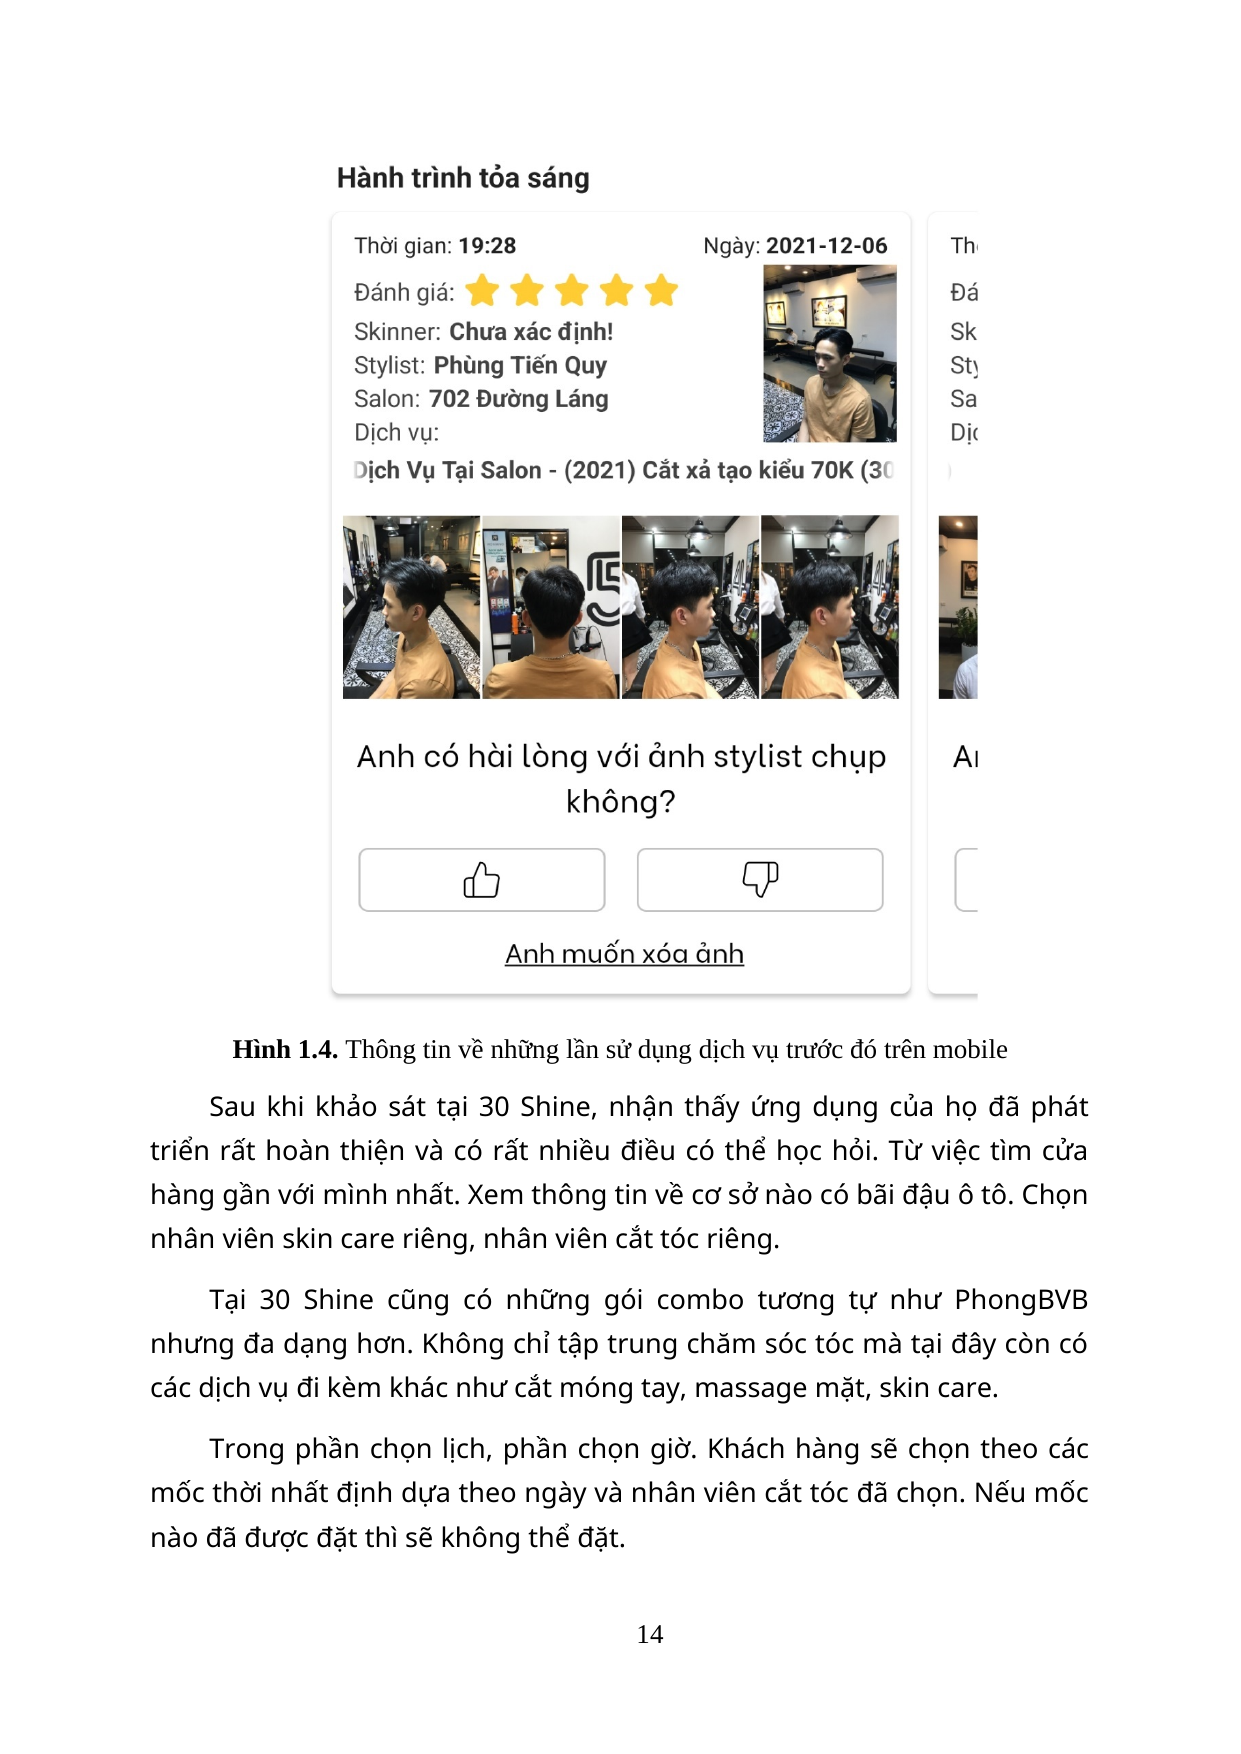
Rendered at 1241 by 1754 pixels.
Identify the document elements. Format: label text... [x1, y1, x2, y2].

picture [314, 150, 985, 1011]
text Trong phần chọn lịch, phần chọn giờ. Khách hàng sẽ chọn theo các mốc thời nhất định dựa theo ngày và nhân viên cắt tóc đã chọn. Nếu mốc nào đã được đặt thì sẽ không thể đặt. [150, 1430, 1090, 1555]
text Hình 1.4. Thông tin về những lần sử dụng dịch vụ trước đó trên mobile [150, 1033, 1090, 1064]
text Sau khi khảo sát tại 30 Shine, nhận thấy ứng dụng của họ đã phát triển rất hoàn thiện và có rất nhiều điều có thể học hỏi. Từ việc tìm cửa hàng gần với mình nhất. Xem thông tin về cơ sở nào có bãi đậu ô tô. Chọn nhân viên skin care riêng, nhân viên cắt tóc riêng. [150, 1087, 1090, 1257]
text Tại 30 Shine cũng có những gói combo tương tự như PhongBVB nhưng đa dạng hơn. Không chỉ tập trung chăm sóc tóc mà tại đây còn có các dịch vụ đi kèm khác như cắt móng tay, massage mặt, skin care. [150, 1281, 1090, 1406]
